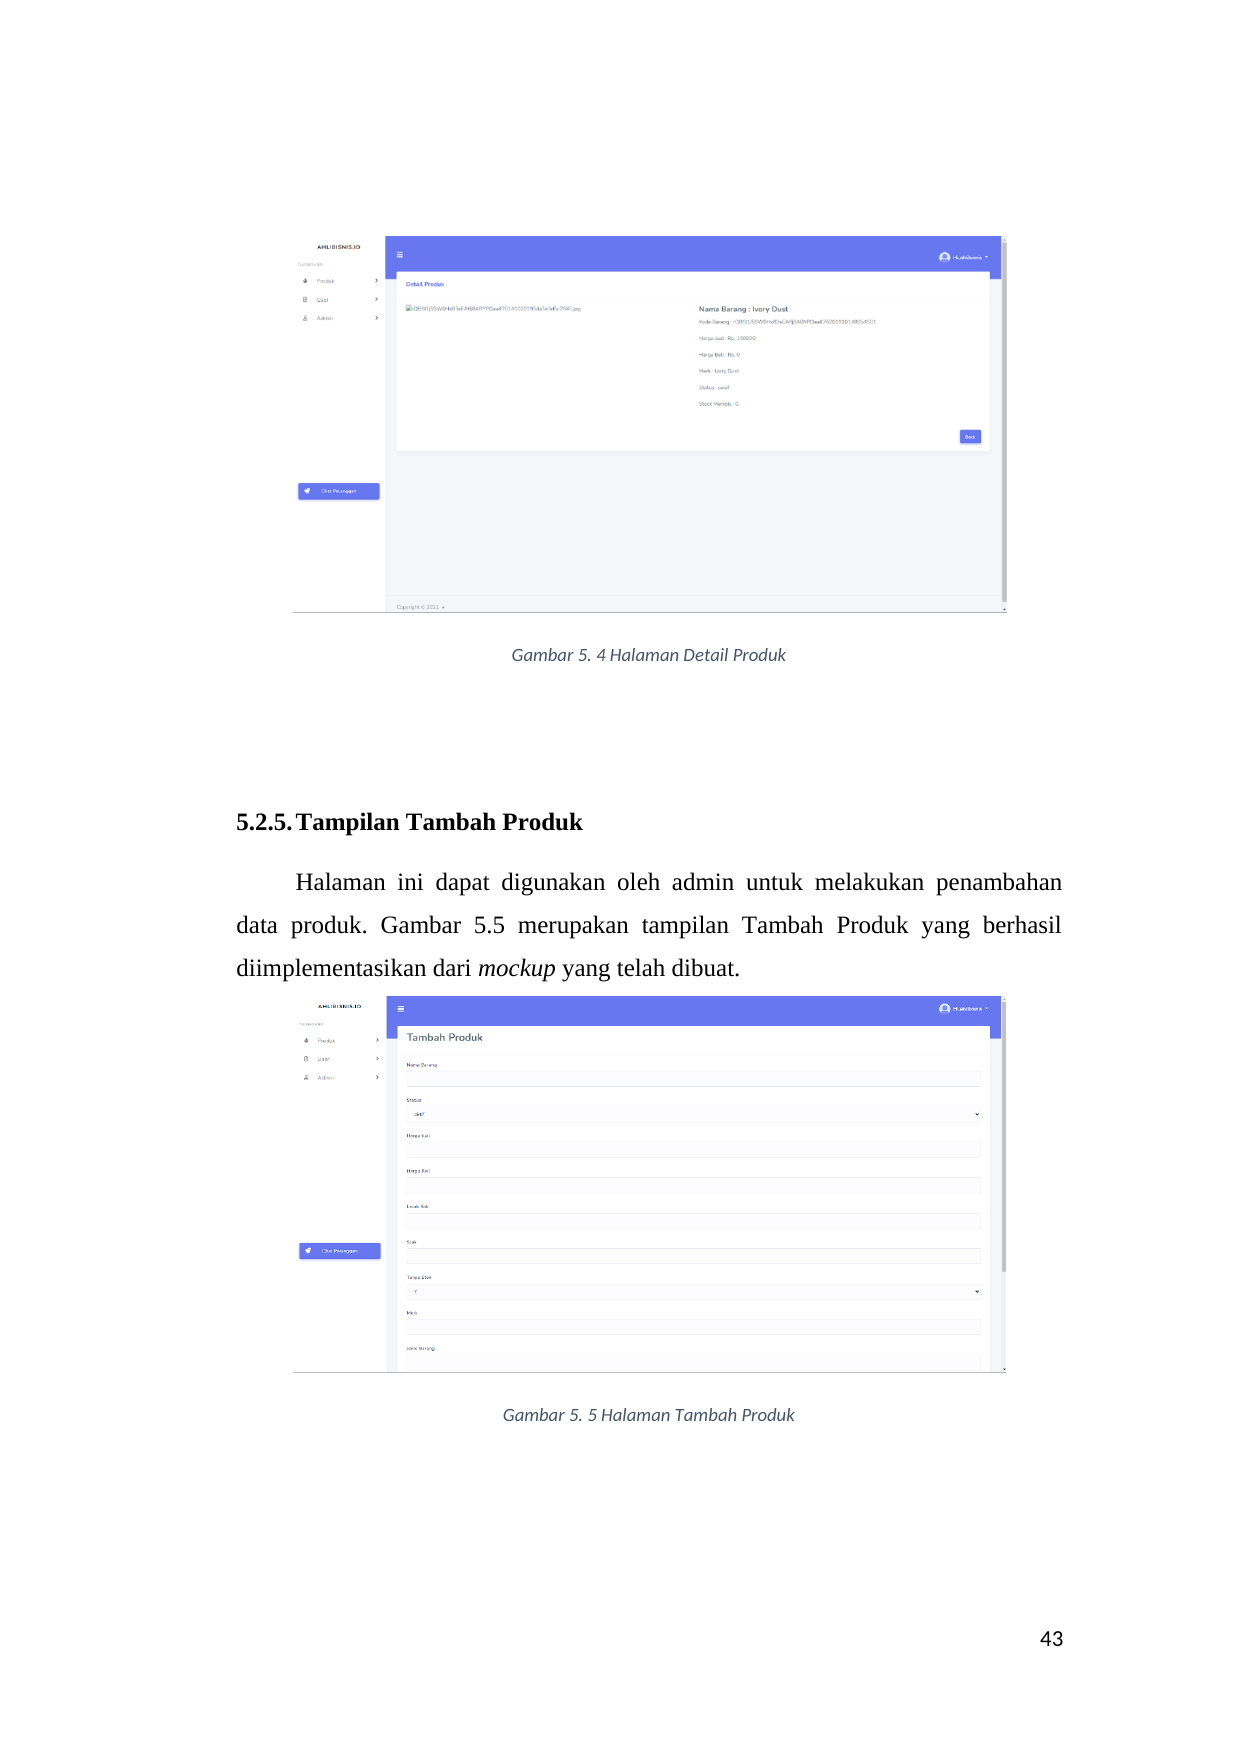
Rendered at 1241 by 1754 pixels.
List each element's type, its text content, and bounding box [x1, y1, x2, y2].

text Gambar 5. 4 Halaman Detail Produk [236, 643, 1063, 666]
subtitle Tampilan Tambah Produk [236, 807, 1063, 836]
list Halaman ini dapat digunakan oleh admin untuk melakukan penambahan data produk. Gambar 5.5 merupakan tampilan Tambah Produk yang berhasil diimplementasikan dari mockup yang telah dibuat. [236, 867, 1063, 982]
picture [293, 996, 1007, 1373]
text Gambar 5. 5 Halaman Tambah Produk [236, 1403, 1063, 1426]
picture [292, 236, 1007, 613]
